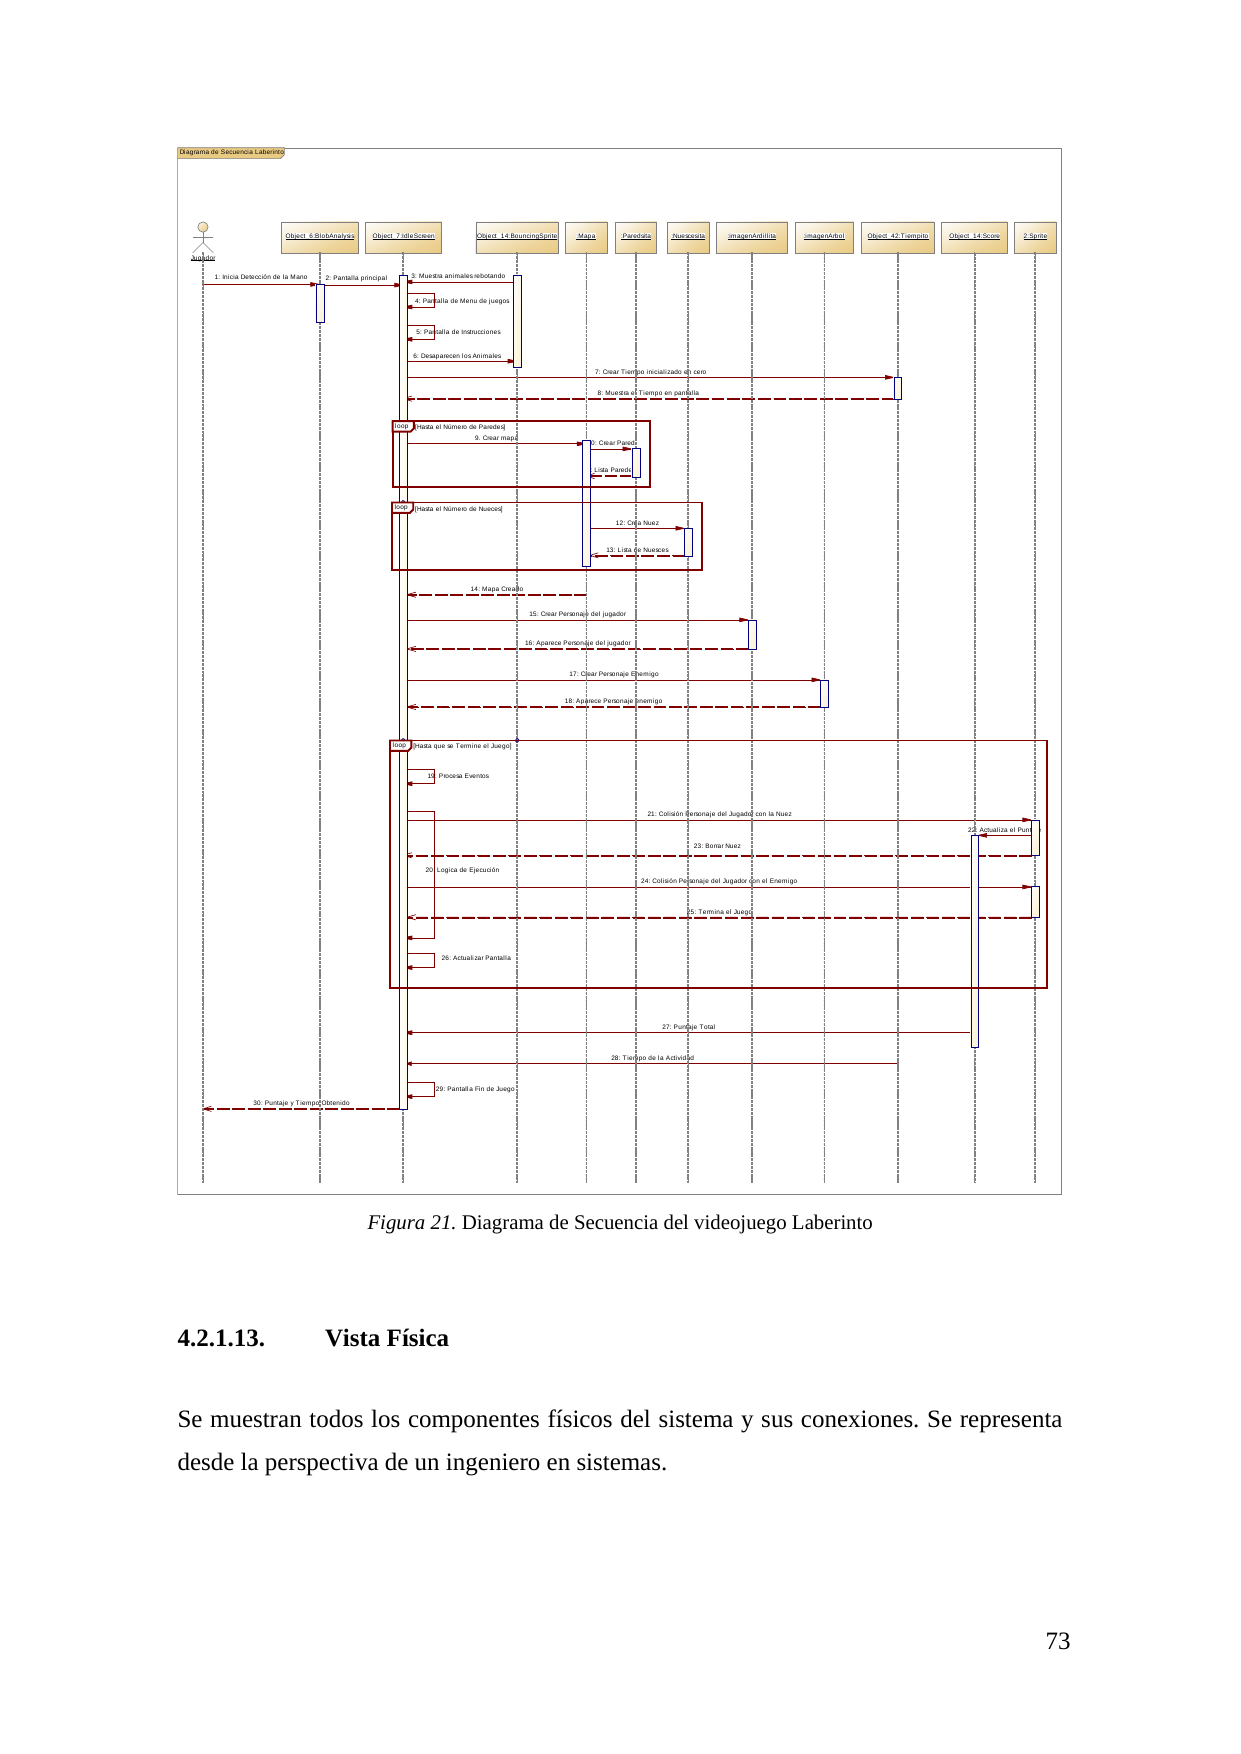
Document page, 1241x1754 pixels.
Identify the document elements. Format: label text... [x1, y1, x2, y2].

text Se muestran todos los componentes físicos del sistema y sus conexiones. Se representa desde la perspectiva de un ingeniero en sistemas. [177, 1404, 1063, 1476]
subtitle Vista Física [177, 1323, 1063, 1352]
text Figura 21. Diagrama de Secuencia del videojuego Laberinto [177, 1210, 1063, 1234]
